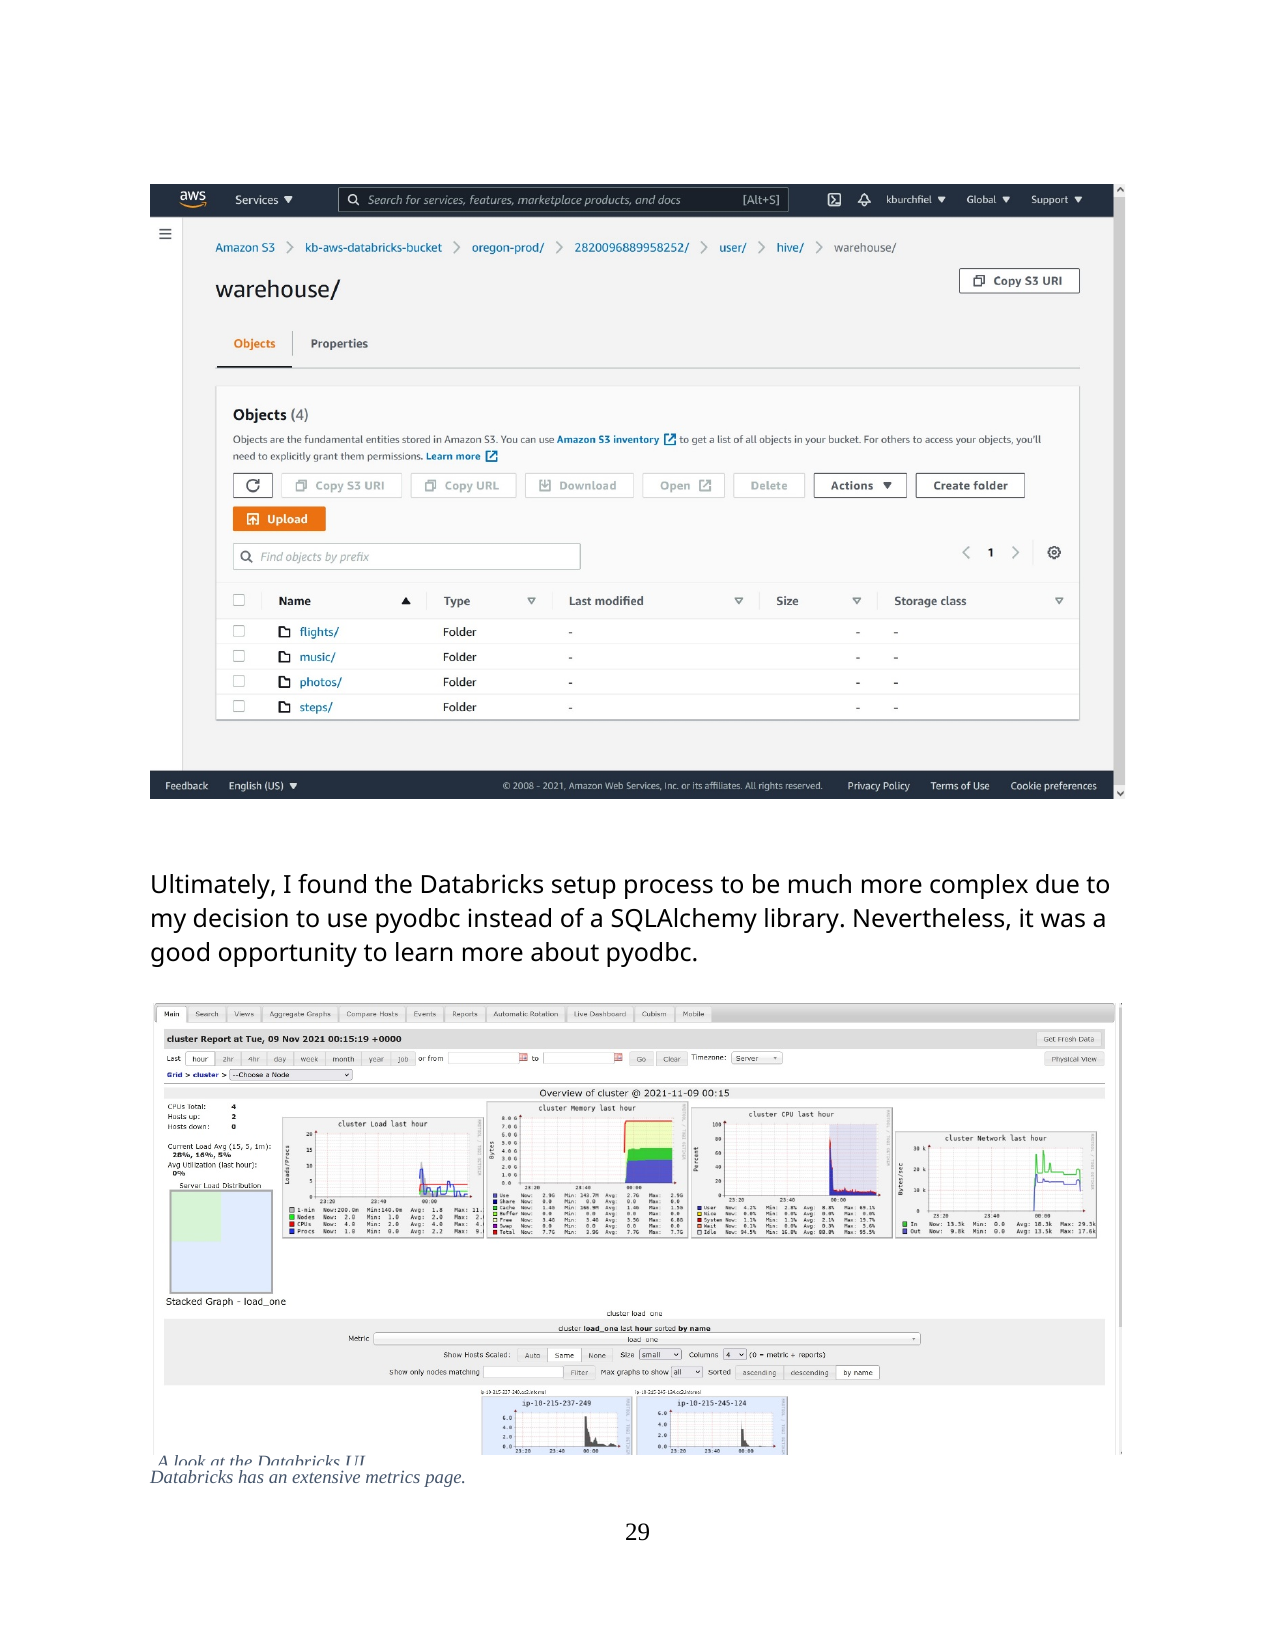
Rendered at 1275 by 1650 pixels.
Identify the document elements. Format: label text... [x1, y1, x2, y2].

picture [150, 184, 1125, 799]
picture [150, 1003, 1122, 1453]
text Ultimately, I found the Databricks setup process to be much more complex due to my decision to use pyodbc instead of a SQLAlchemy library. Nevertheless, it was a good opportunity to learn more about pyodbc. [150, 866, 1125, 968]
